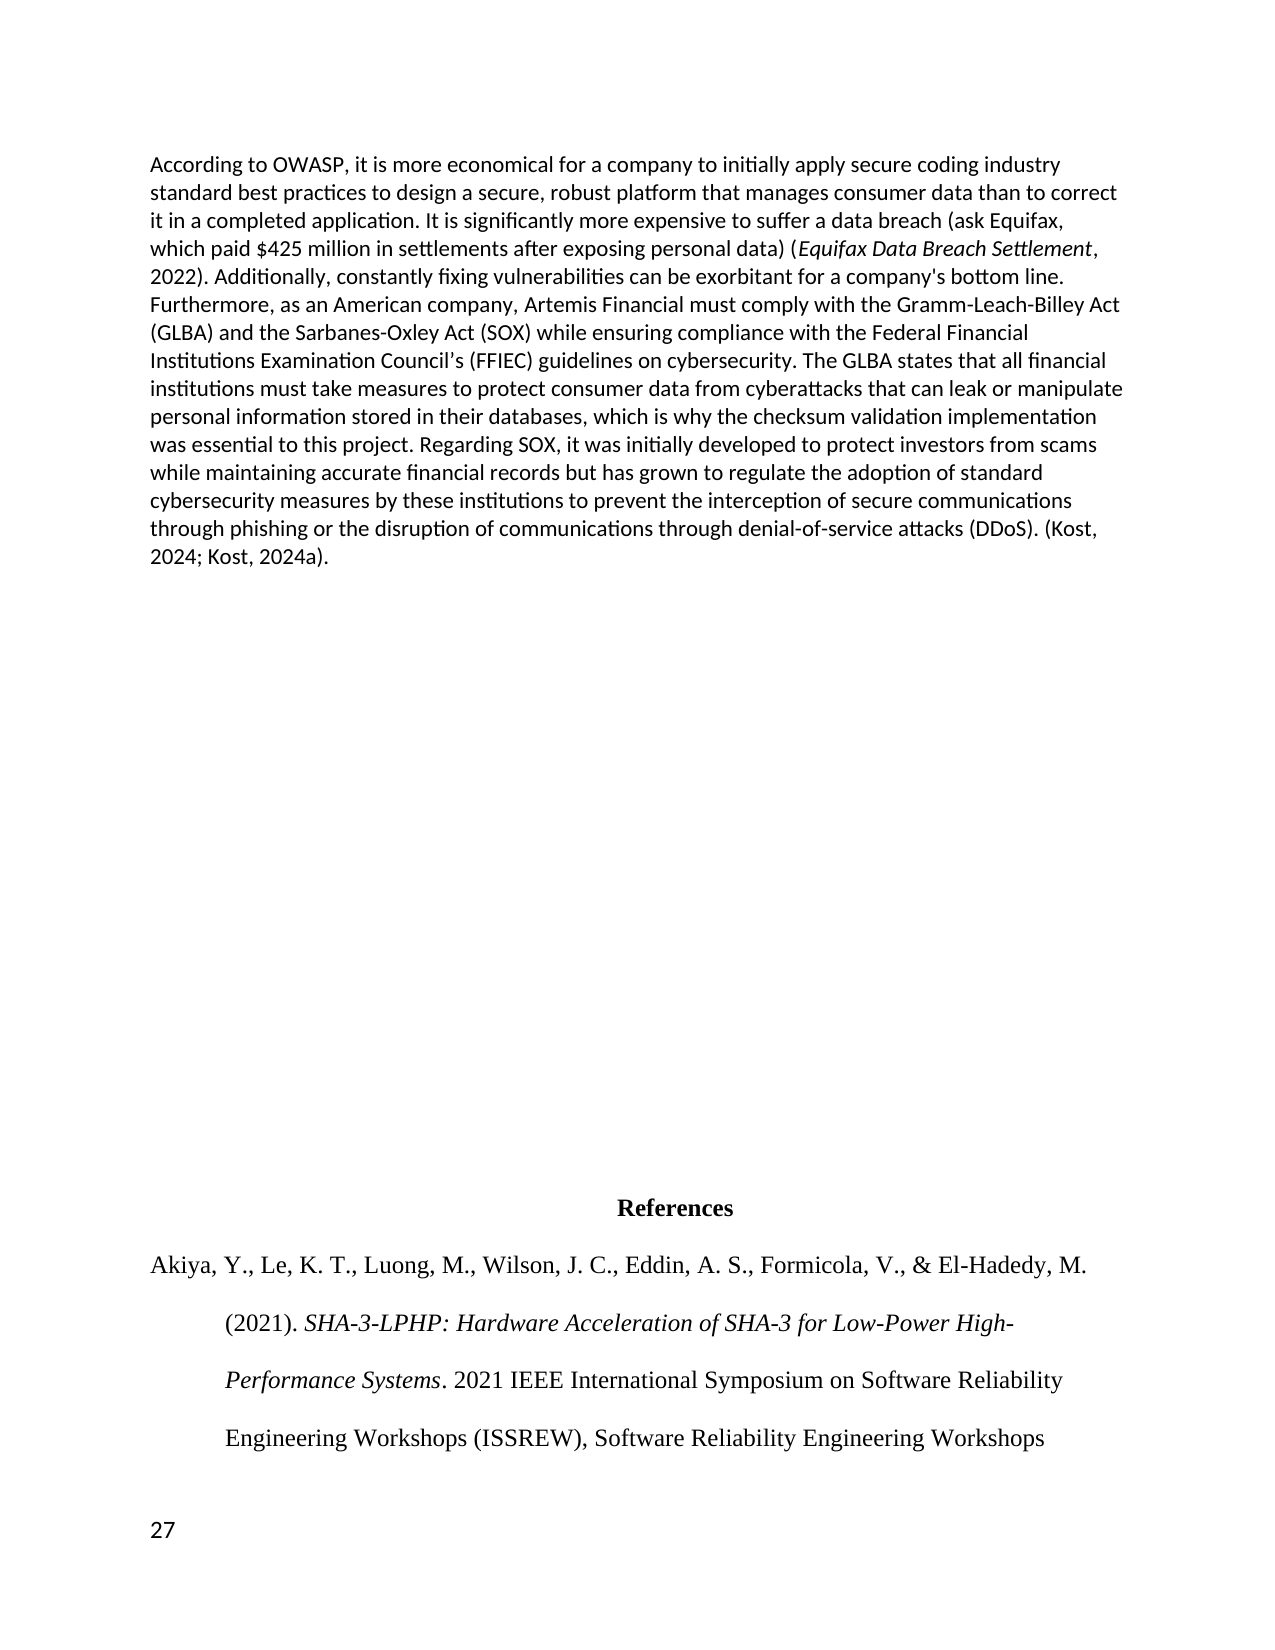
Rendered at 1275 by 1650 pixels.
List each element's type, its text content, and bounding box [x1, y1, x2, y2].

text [150, 1250, 1125, 1451]
text References [225, 1193, 1125, 1221]
text According to OWASP, it is more economical for a company to initially apply secure coding industry standard best practices to design a secure, robust platform that manages consumer data than to correct it in a completed application. It is significantly more expensive to suffer a data breach (ask Equifax, which paid $425 million in settlements after exposing personal data) (Equifax Data Breach Settlement, 2022). Additionally, constantly fixing vulnerabilities can be exorbitant for a company's bottom line. Furthermore, as an American company, Artemis Financial must comply with the Gramm-Leach-Billey Act (GLBA) and the Sarbanes-Oxley Act (SOX) while ensuring compliance with the Federal Financial Institutions Examination Council’s (FFIEC) guidelines on cybersecurity. The GLBA states that all financial institutions must take measures to protect consumer data from cyberattacks that can leak or manipulate personal information stored in their databases, which is why the checksum validation implementation was essential to this project. Regarding SOX, it was initially developed to protect investors from scams while maintaining accurate financial records but has grown to regulate the adoption of standard cybersecurity measures by these institutions to prevent the interception of secure communications through phishing or the disruption of communications through denial-of-service attacks (DDoS). (Kost, 2024; Kost, 2024a). [150, 150, 1125, 570]
